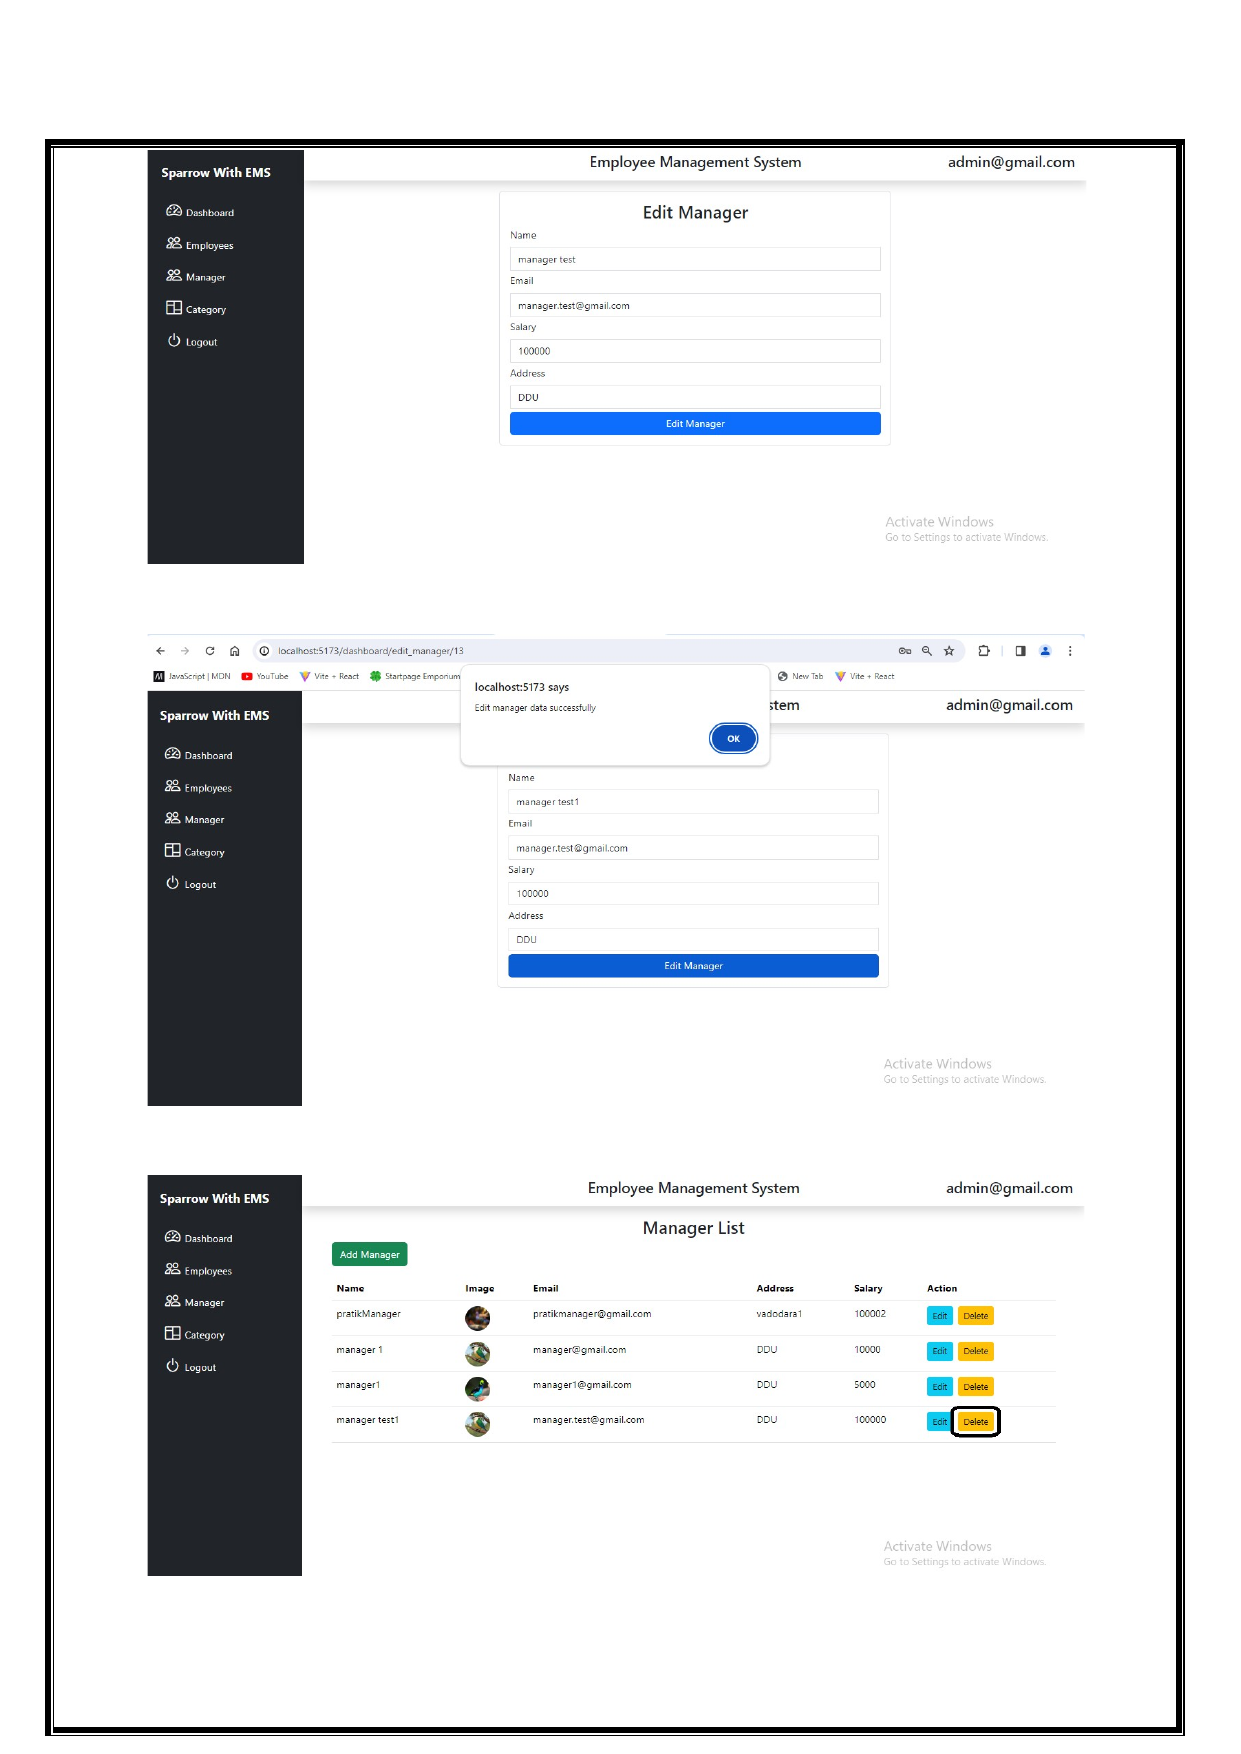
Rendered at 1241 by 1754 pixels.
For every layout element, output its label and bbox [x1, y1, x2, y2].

picture [147, 634, 1085, 1106]
picture [147, 1175, 1085, 1576]
picture [147, 150, 1087, 564]
